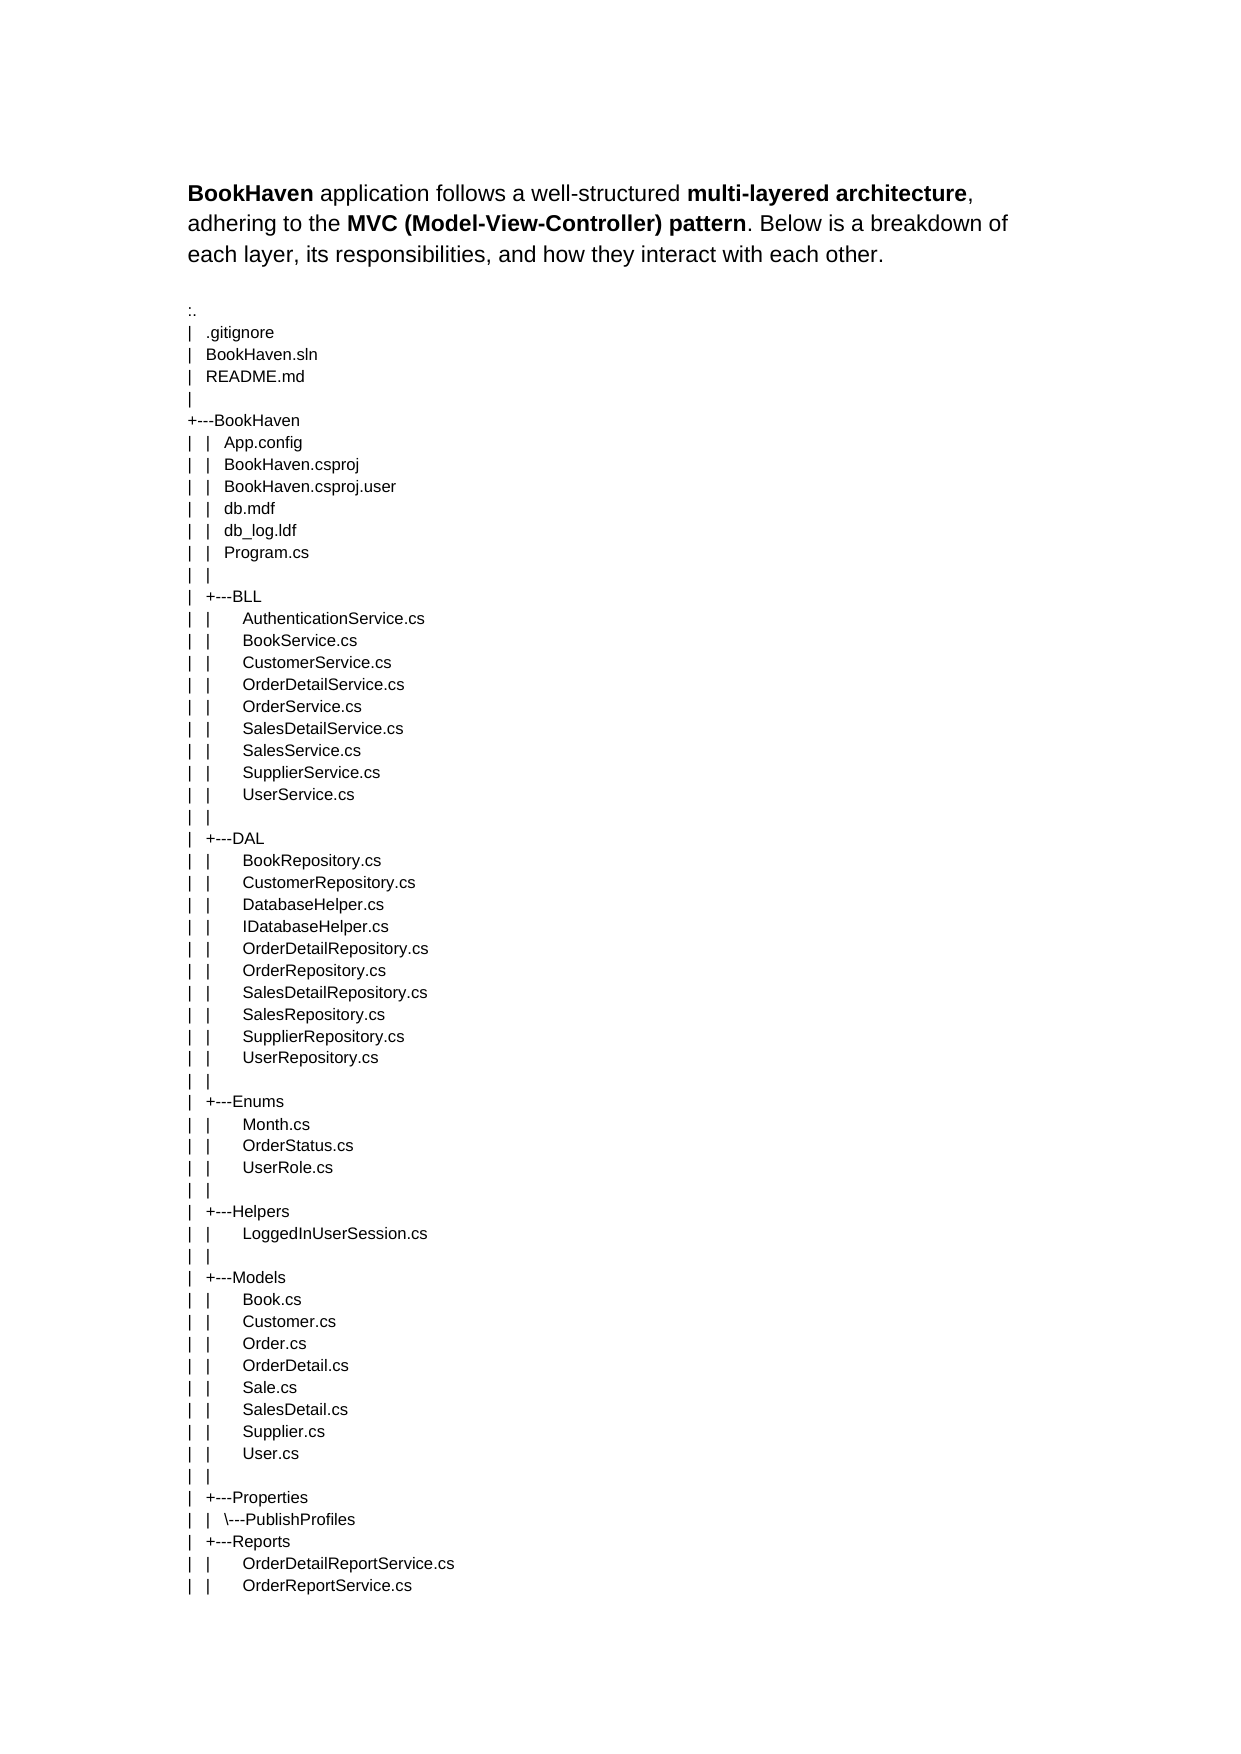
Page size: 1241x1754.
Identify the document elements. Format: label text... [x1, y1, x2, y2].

text | | SupplierService.cs [187, 763, 1053, 782]
text | | UserRole.cs [187, 1158, 1053, 1177]
text | | AuthenticationService.cs [187, 609, 1053, 628]
text | README.md [187, 367, 1053, 386]
text | | UserService.cs [187, 784, 1053, 804]
text | | BookHaven.csproj.user [187, 477, 1053, 496]
text | | Sale.cs [187, 1378, 1053, 1397]
text | +---BLL [187, 587, 1053, 606]
text | | SalesService.cs [187, 741, 1053, 760]
text | | OrderService.cs [187, 697, 1053, 716]
text | | db.mdf [187, 499, 1053, 518]
text | | CustomerService.cs [187, 653, 1053, 672]
text | | IDatabaseHelper.cs [187, 916, 1053, 936]
text | | SalesRepository.cs [187, 1004, 1053, 1023]
text | | BookRepository.cs [187, 851, 1053, 870]
text | | Order.cs [187, 1334, 1053, 1353]
text | [187, 389, 1053, 408]
text | | LoggedInUserSession.cs [187, 1224, 1053, 1243]
text | | SalesDetailRepository.cs [187, 982, 1053, 1002]
text | | db_log.ldf [187, 521, 1053, 540]
text | +---Models [187, 1268, 1053, 1287]
text | | SalesDetail.cs [187, 1400, 1053, 1419]
text | +---Reports [187, 1532, 1053, 1551]
text | | \---PublishProfiles [187, 1510, 1053, 1529]
text | | CustomerRepository.cs [187, 872, 1053, 892]
text | | OrderReportService.cs [187, 1576, 1053, 1595]
text | +---DAL [187, 828, 1053, 848]
text | +---Helpers [187, 1202, 1053, 1221]
text | +---Enums [187, 1092, 1053, 1111]
text | | [187, 1070, 1053, 1089]
text | .gitignore [187, 323, 1053, 342]
text | | BookHaven.csproj [187, 455, 1053, 474]
text | | SalesDetailService.cs [187, 719, 1053, 738]
text | | OrderDetailService.cs [187, 675, 1053, 694]
text | | UserRepository.cs [187, 1048, 1053, 1067]
text +---BookHaven [187, 411, 1053, 430]
text | | [187, 565, 1053, 584]
text | | [187, 807, 1053, 826]
text | | SupplierRepository.cs [187, 1026, 1053, 1046]
text | | OrderDetailReportService.cs [187, 1554, 1053, 1573]
text BookHaven application follows a well-structured multi-layered architecture, adhering to the MVC (Model-View-Controller) pattern. Below is a breakdown of each layer, its responsibilities, and how they interact with each other. [187, 180, 1053, 267]
text | | Program.cs [187, 543, 1053, 562]
text | | [187, 1180, 1053, 1199]
text | | OrderStatus.cs [187, 1136, 1053, 1155]
text | BookHaven.sln [187, 345, 1053, 364]
text | | User.cs [187, 1444, 1053, 1463]
text | | Month.cs [187, 1114, 1053, 1133]
text | | DatabaseHelper.cs [187, 894, 1053, 914]
text | +---Properties [187, 1488, 1053, 1507]
text | | [187, 1466, 1053, 1485]
text | | BookService.cs [187, 631, 1053, 650]
text | | Customer.cs [187, 1312, 1053, 1331]
text | | [187, 1246, 1053, 1265]
text | | OrderDetailRepository.cs [187, 938, 1053, 958]
text | | Book.cs [187, 1290, 1053, 1309]
text | | App.config [187, 433, 1053, 452]
text | | OrderDetail.cs [187, 1356, 1053, 1375]
text :. [187, 301, 1053, 320]
text | | OrderRepository.cs [187, 960, 1053, 979]
text | | Supplier.cs [187, 1422, 1053, 1441]
